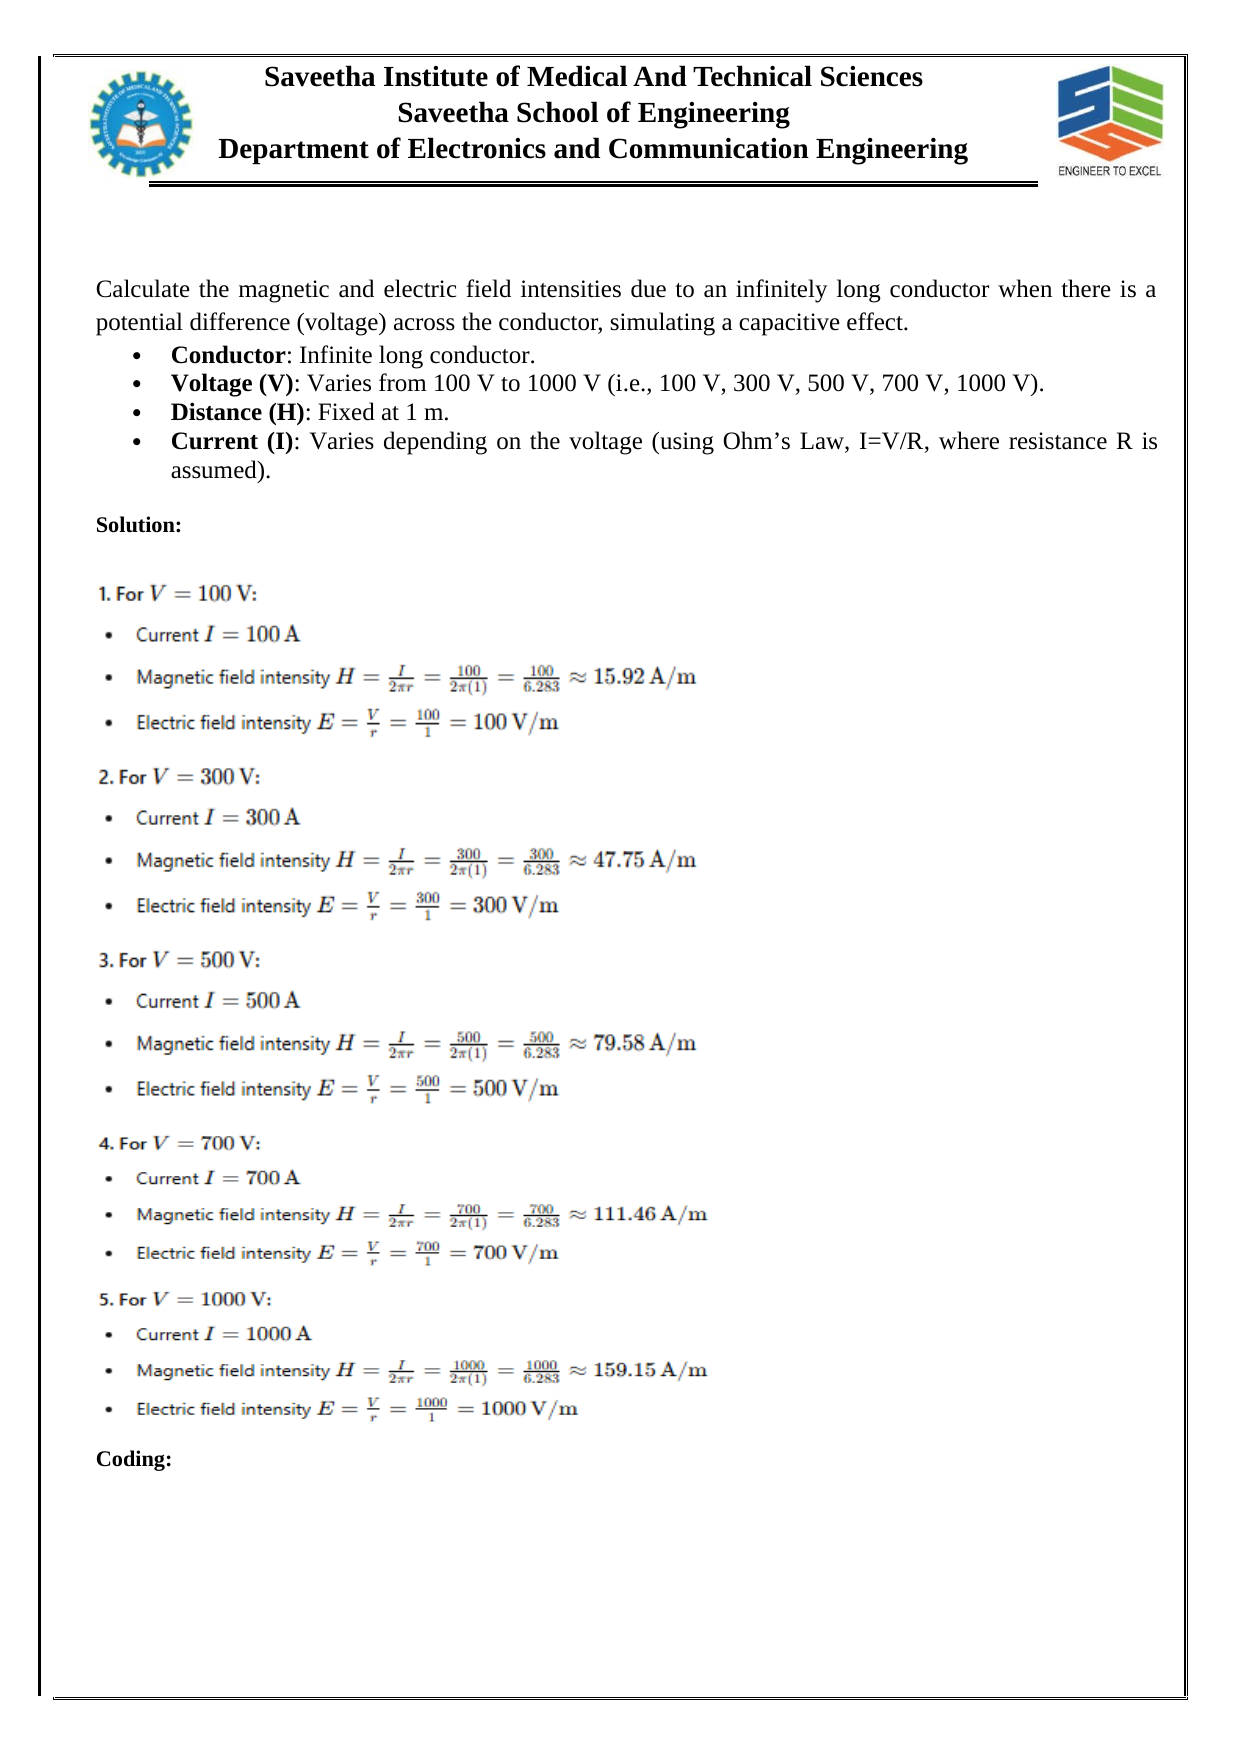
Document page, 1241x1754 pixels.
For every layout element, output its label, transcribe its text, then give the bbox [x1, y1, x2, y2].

list Conductor: Infinite long conductor. [133, 340, 1158, 368]
picture [88, 70, 197, 179]
picture [95, 1131, 721, 1427]
text Coding: [96, 1445, 1158, 1490]
picture [1056, 64, 1164, 179]
list Distance (H): Fixed at 1 m. [133, 397, 1158, 426]
text Solution: [96, 512, 1158, 557]
picture [95, 576, 707, 1113]
text Calculate the magnetic and electric field intensities due to an infinitely long conductor when there is a potential difference (voltage) across the conductor, simulating a capacitive effect. [96, 274, 1158, 335]
list Voltage (V): Varies from 100 V to 1000 V (i.e., 100 V, 300 V, 500 V, 700 V, 1000 V). [133, 368, 1158, 397]
list Current (I): Varies depending on the voltage (using Ohm’s Law, I=V/R​, where resistance R is assumed). [133, 426, 1158, 483]
